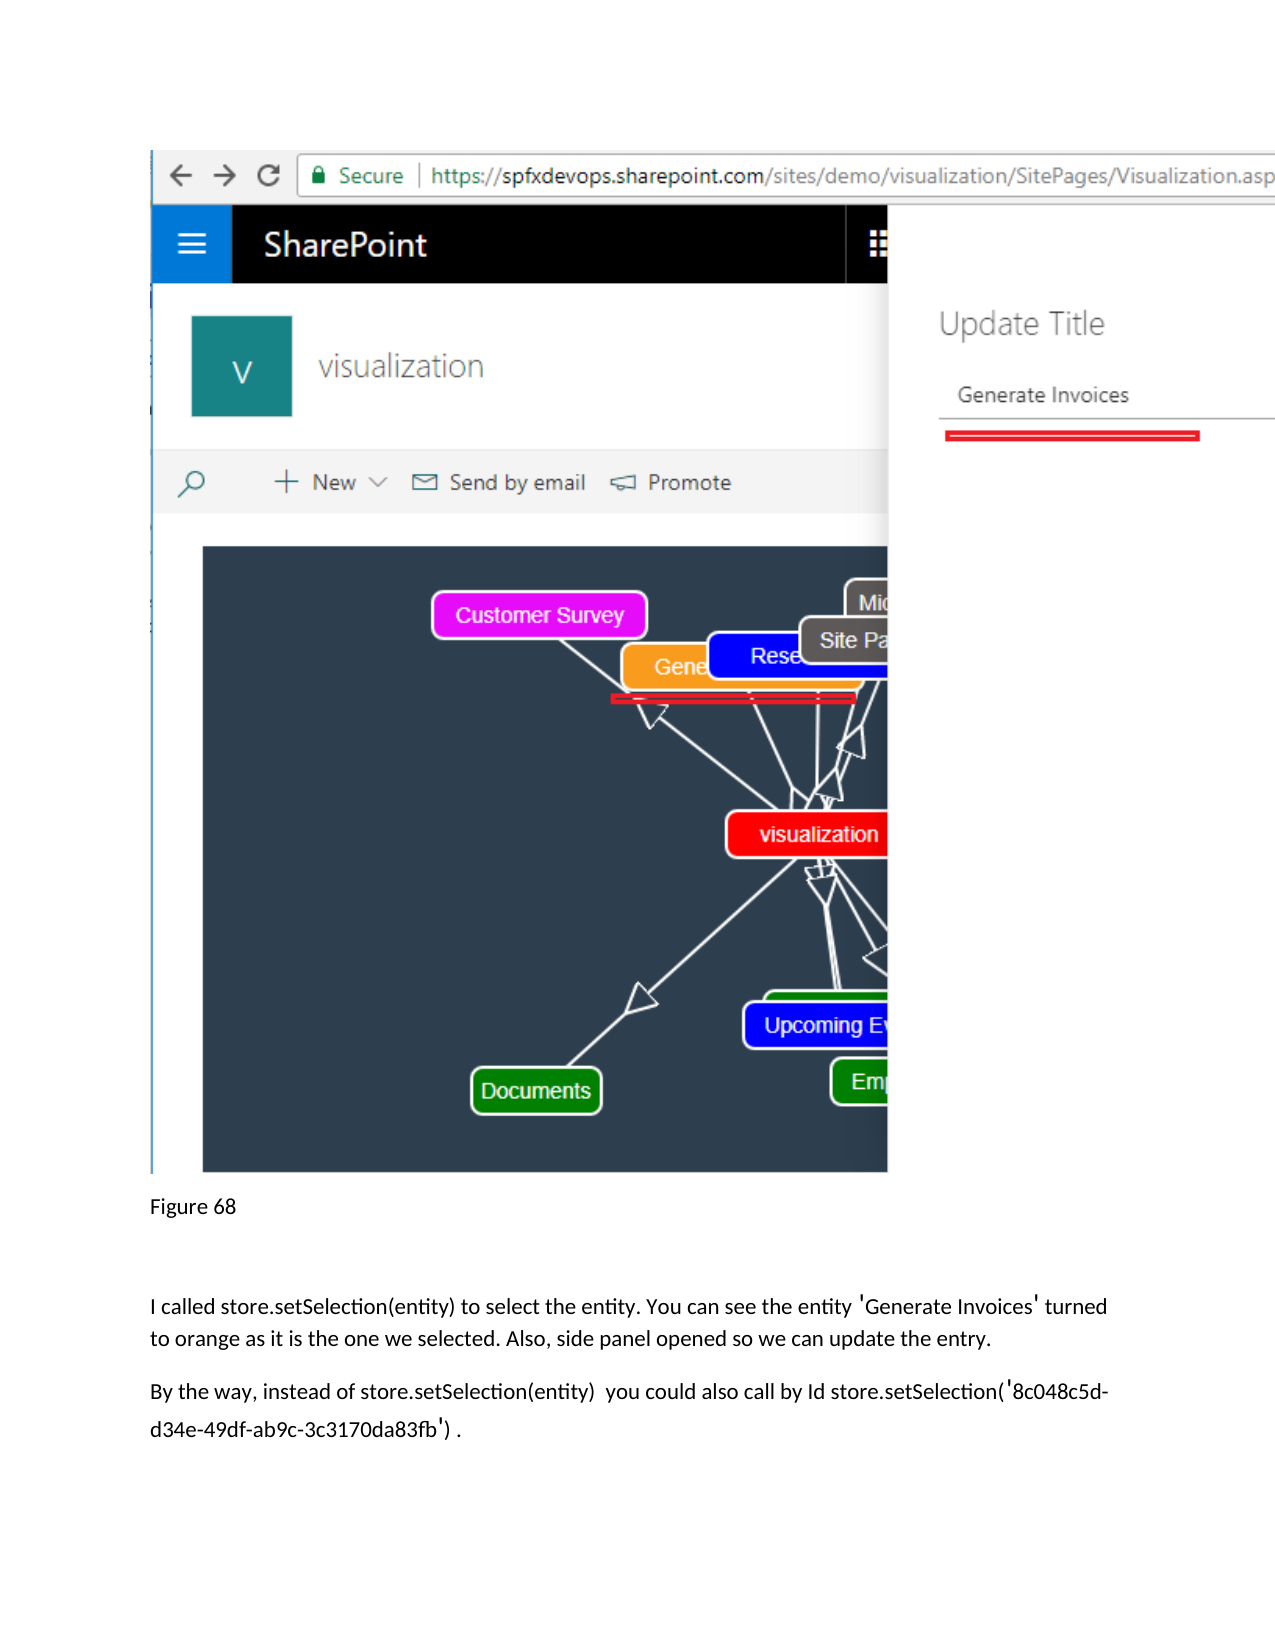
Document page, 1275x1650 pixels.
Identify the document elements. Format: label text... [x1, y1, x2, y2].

text I called store.setSelection(entity) to select the entity. You can see the entity 'Generate Invoices' turned to orange as it is the one we selected. Also, side panel opened so we can update the entry. [150, 1286, 1125, 1352]
text By the way, instead of store.setSelection(entity) you could also call by Id store.setSelection('8c048c5d-d34e-49df-ab9c-3c3170da83fb') . [150, 1371, 1125, 1445]
picture [150, 150, 1275, 1174]
text Figure 68 [150, 1192, 1125, 1220]
